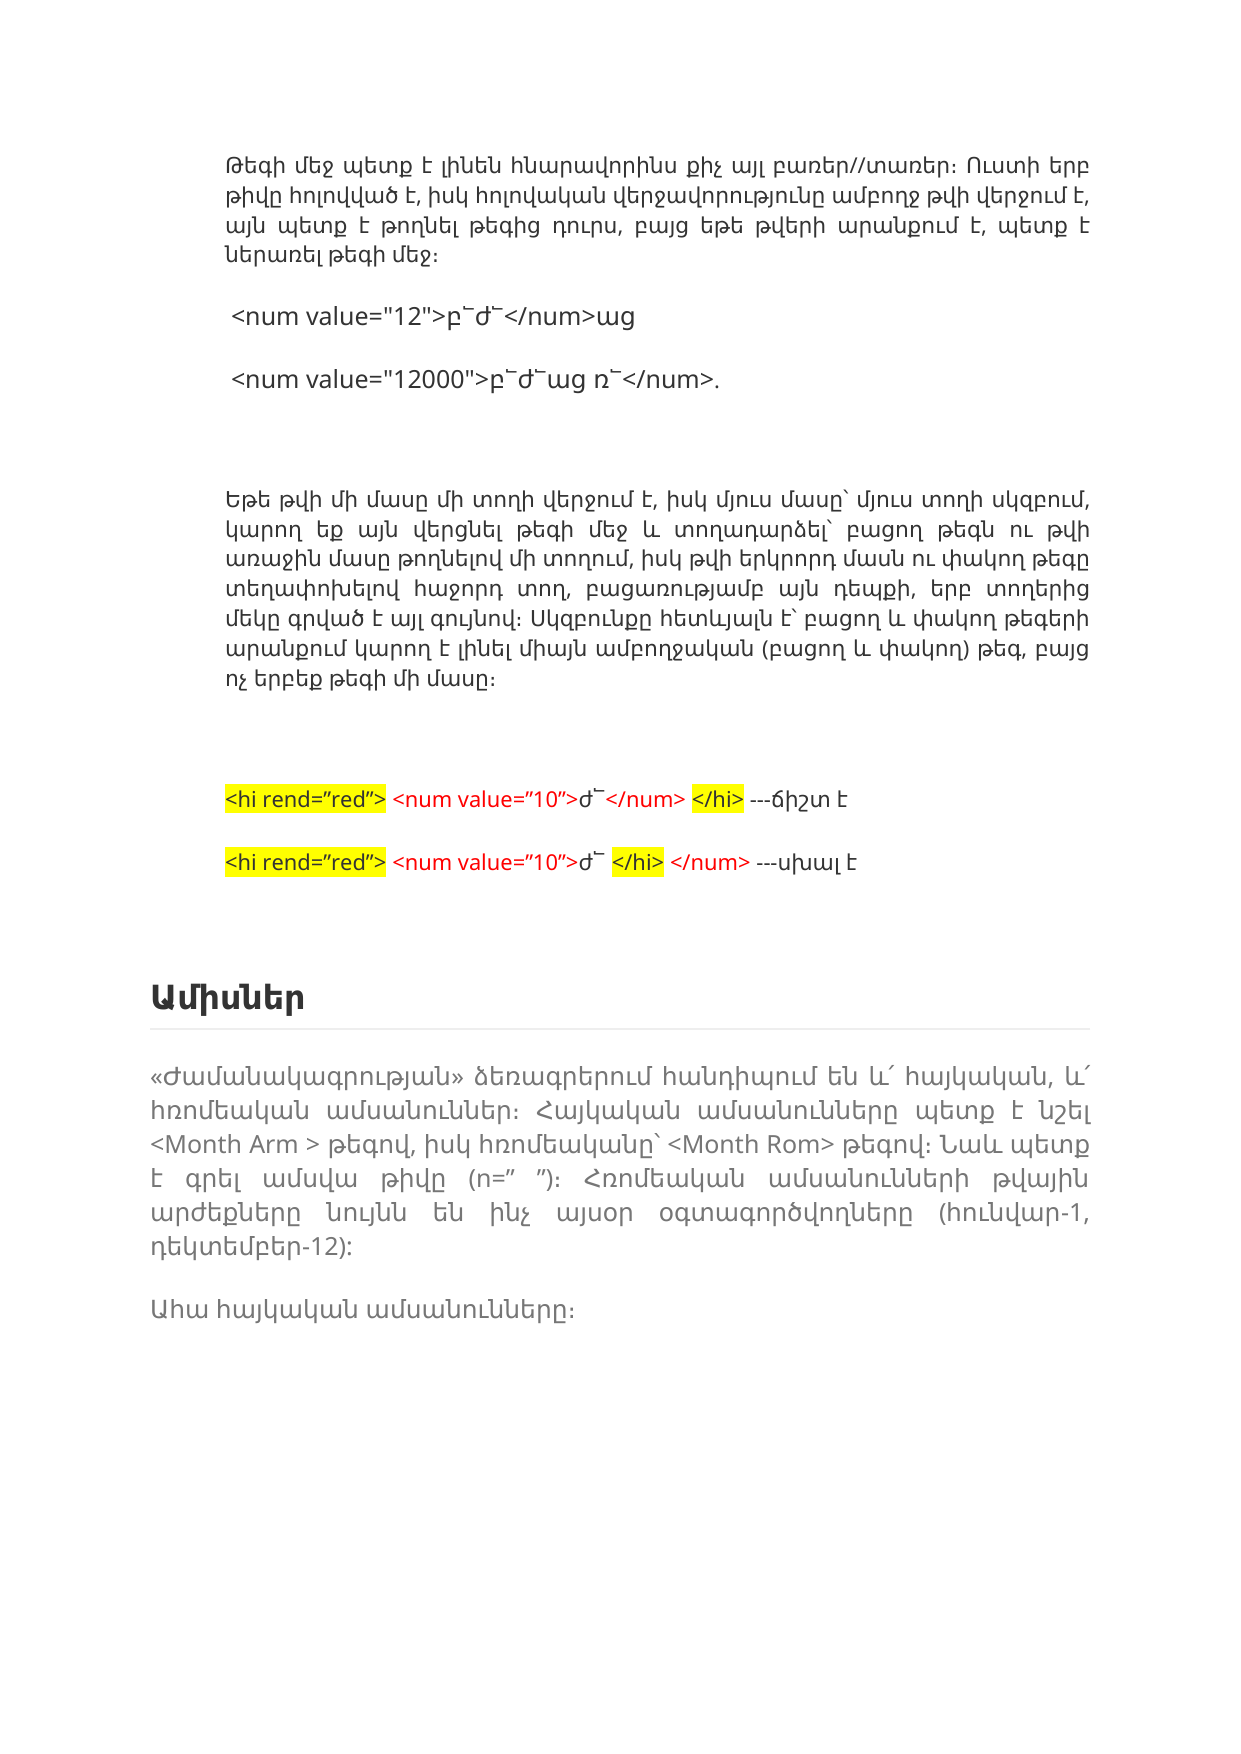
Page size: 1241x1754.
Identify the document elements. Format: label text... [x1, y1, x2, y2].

text <hi rend=”red”> <num value=”10”>ժ՟ </hi> </num> ---սխալ է [225, 844, 1090, 878]
text Թեգի մեջ պետք է լինեն հնարավորինս քիչ այլ բառեր//տառեր։ Ուստի երբ թիվը հոլովված է, իսկ հոլովական վերջավորությունը ամբողջ թվի վերջում է, այն պետք է թողնել թեգից դուրս, բայց եթե թվերի արանքում է, պետք է ներառել թեգի մեջ։ [225, 150, 1090, 269]
text <num value="12">բ՟ժ՟</num>աց [225, 298, 1090, 332]
text <num value="12000">բ՟ժ՟աց ռ՟</num>. [225, 362, 1090, 396]
text Ամիսներ [150, 974, 1090, 1028]
text <hi rend=”red”> <num value=”10”>ժ՟</num> </hi> ---ճիշտ է [225, 780, 1090, 814]
text Եթե թվի մի մասը մի տողի վերջում է, իսկ մյուս մասը՝ մյուս տողի սկզբում, կարող եք այն վերցնել թեգի մեջ և տողադարձել՝ բացող թեգն ու թվի առաջին մասը թողնելով մի տողում, իսկ թվի երկրորդ մասն ու փակող թեգը տեղափոխելով հաջորդ տող, բացառությամբ այն դեպքի, երբ տողերից մեկը գրված է այլ գույնով։ Սկզբունքը հետևյալն է՝ բացող և փակող թեգերի արանքում կարող է լինել միայն ամբողջական (բացող և փակող) թեգ, բայց ոչ երբեք թեգի մի մասը։ [225, 484, 1090, 692]
text Ահա հայկական ամսանունները։ [150, 1292, 1090, 1326]
text «Ժամանակագրության» ձեռագրերում հանդիպում են և՛ հայկական, և՛ հռոմեական ամսանուններ։ Հայկական ամսանունները պետք է նշել <Month Arm > թեգով, իսկ հռոմեականը՝ <Month Rom> թեգով։ Նաև պետք է գրել ամսվա թիվը (n=” ”)։ Հռոմեական ամսանունների թվային արժեքները նույնն են ինչ այսօր օգտագործվողները (հունվար-1, դեկտեմբեր-12): [150, 1059, 1090, 1263]
